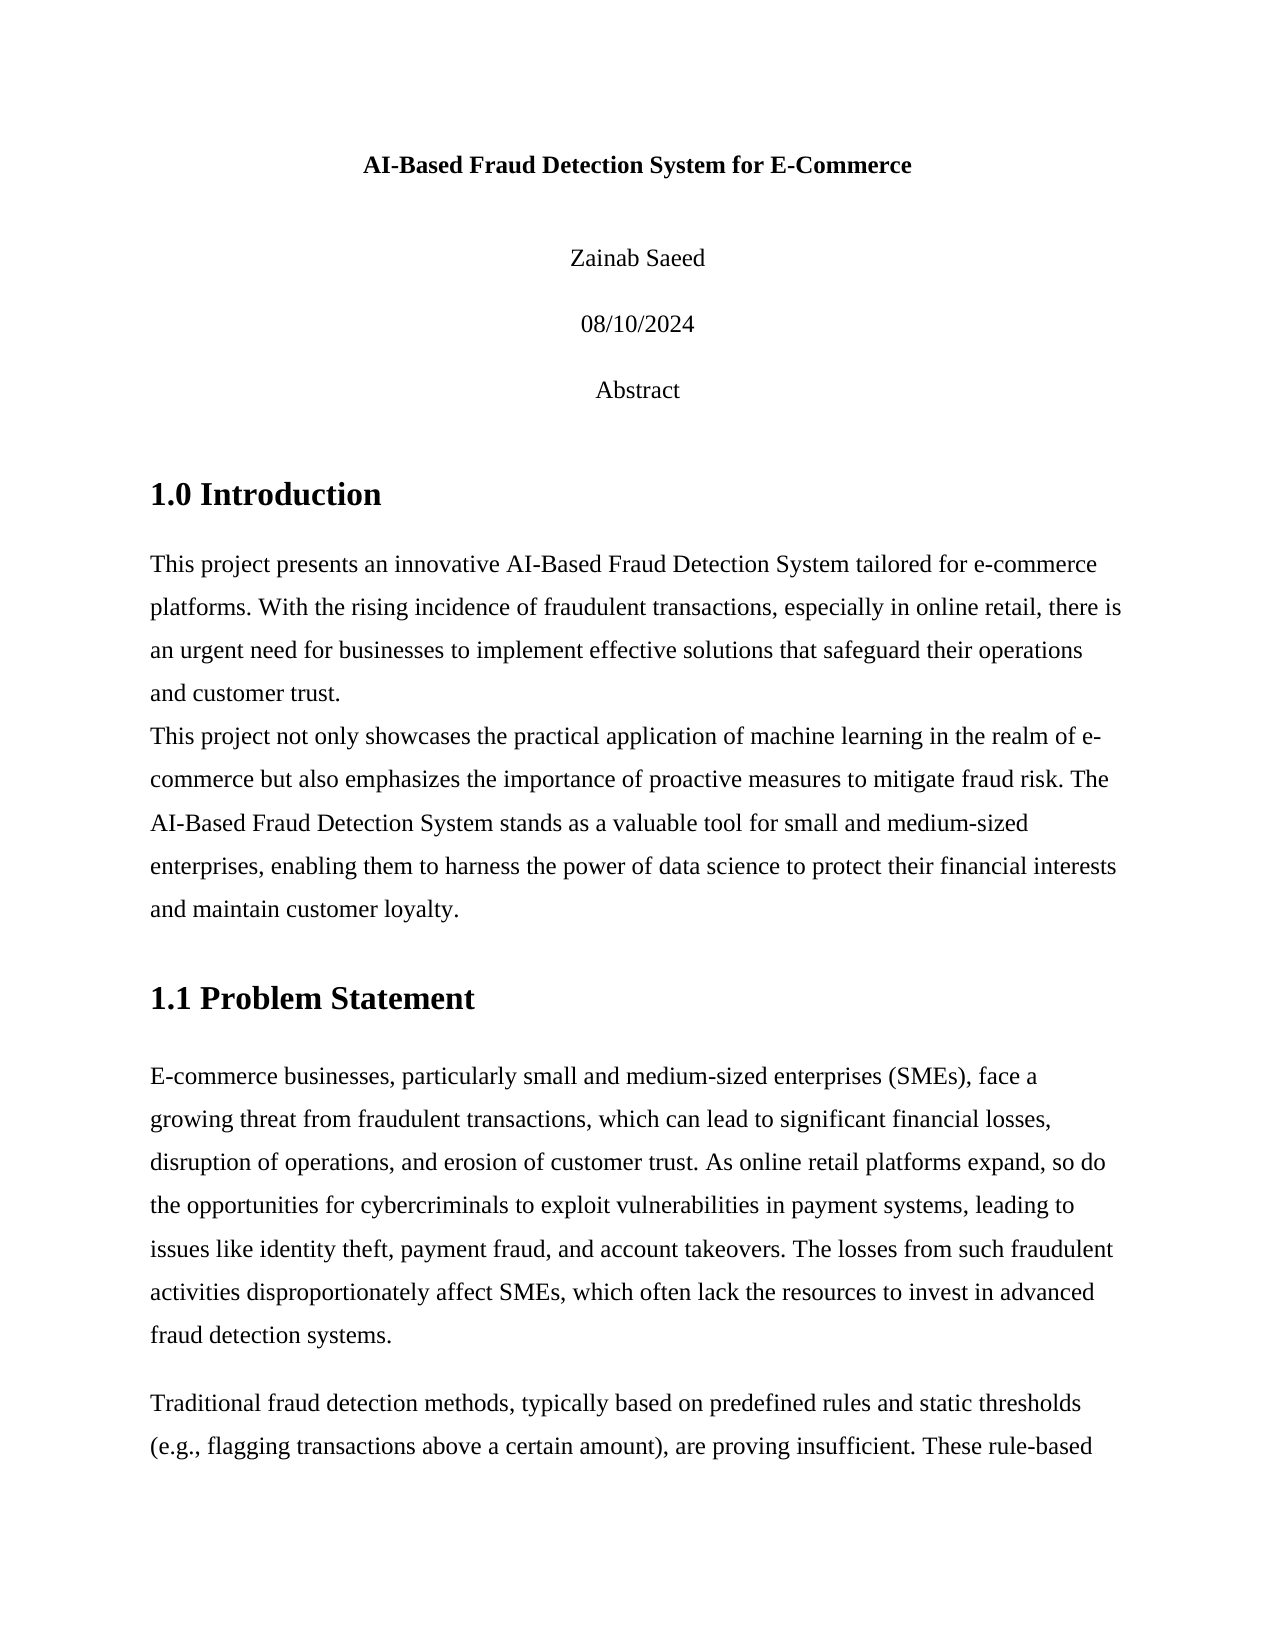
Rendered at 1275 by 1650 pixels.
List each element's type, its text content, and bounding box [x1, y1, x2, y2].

text 08/10/2024 [150, 309, 1125, 338]
text Zainab Saeed [150, 243, 1125, 272]
text 1.0 Introduction [150, 474, 1125, 513]
text AI-Based Fraud Detection System for E-Commerce [150, 150, 1125, 179]
text E-commerce businesses, particularly small and medium-sized enterprises (SMEs), face a growing threat from fraudulent transactions, which can lead to significant financial losses, disruption of operations, and erosion of customer trust. As online retail platforms expand, so do the opportunities for cybercriminals to exploit vulnerabilities in payment systems, leading to issues like identity theft, payment fraud, and account takeovers. The losses from such fraudulent activities disproportionately affect SMEs, which often lack the resources to invest in advanced fraud detection systems. [150, 1061, 1125, 1349]
text Abstract [150, 376, 1125, 404]
text This project presents an innovative AI-Based Fraud Detection System tailored for e-commerce platforms. With the rising incidence of fraudulent transactions, especially in online retail, there is an urgent need for businesses to implement effective solutions that safeguard their operations and customer trust. [150, 549, 1125, 707]
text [150, 1388, 1125, 1460]
subtitle 1.1 Problem Statement [150, 979, 1125, 1017]
text This project not only showcases the practical application of machine learning in the realm of e-commerce but also emphasizes the importance of proactive measures to mitigate fraud risk. The AI-Based Fraud Detection System stands as a valuable tool for small and medium-sized enterprises, enabling them to harness the power of data science to protect their financial interests and maintain customer loyalty. [150, 721, 1125, 923]
